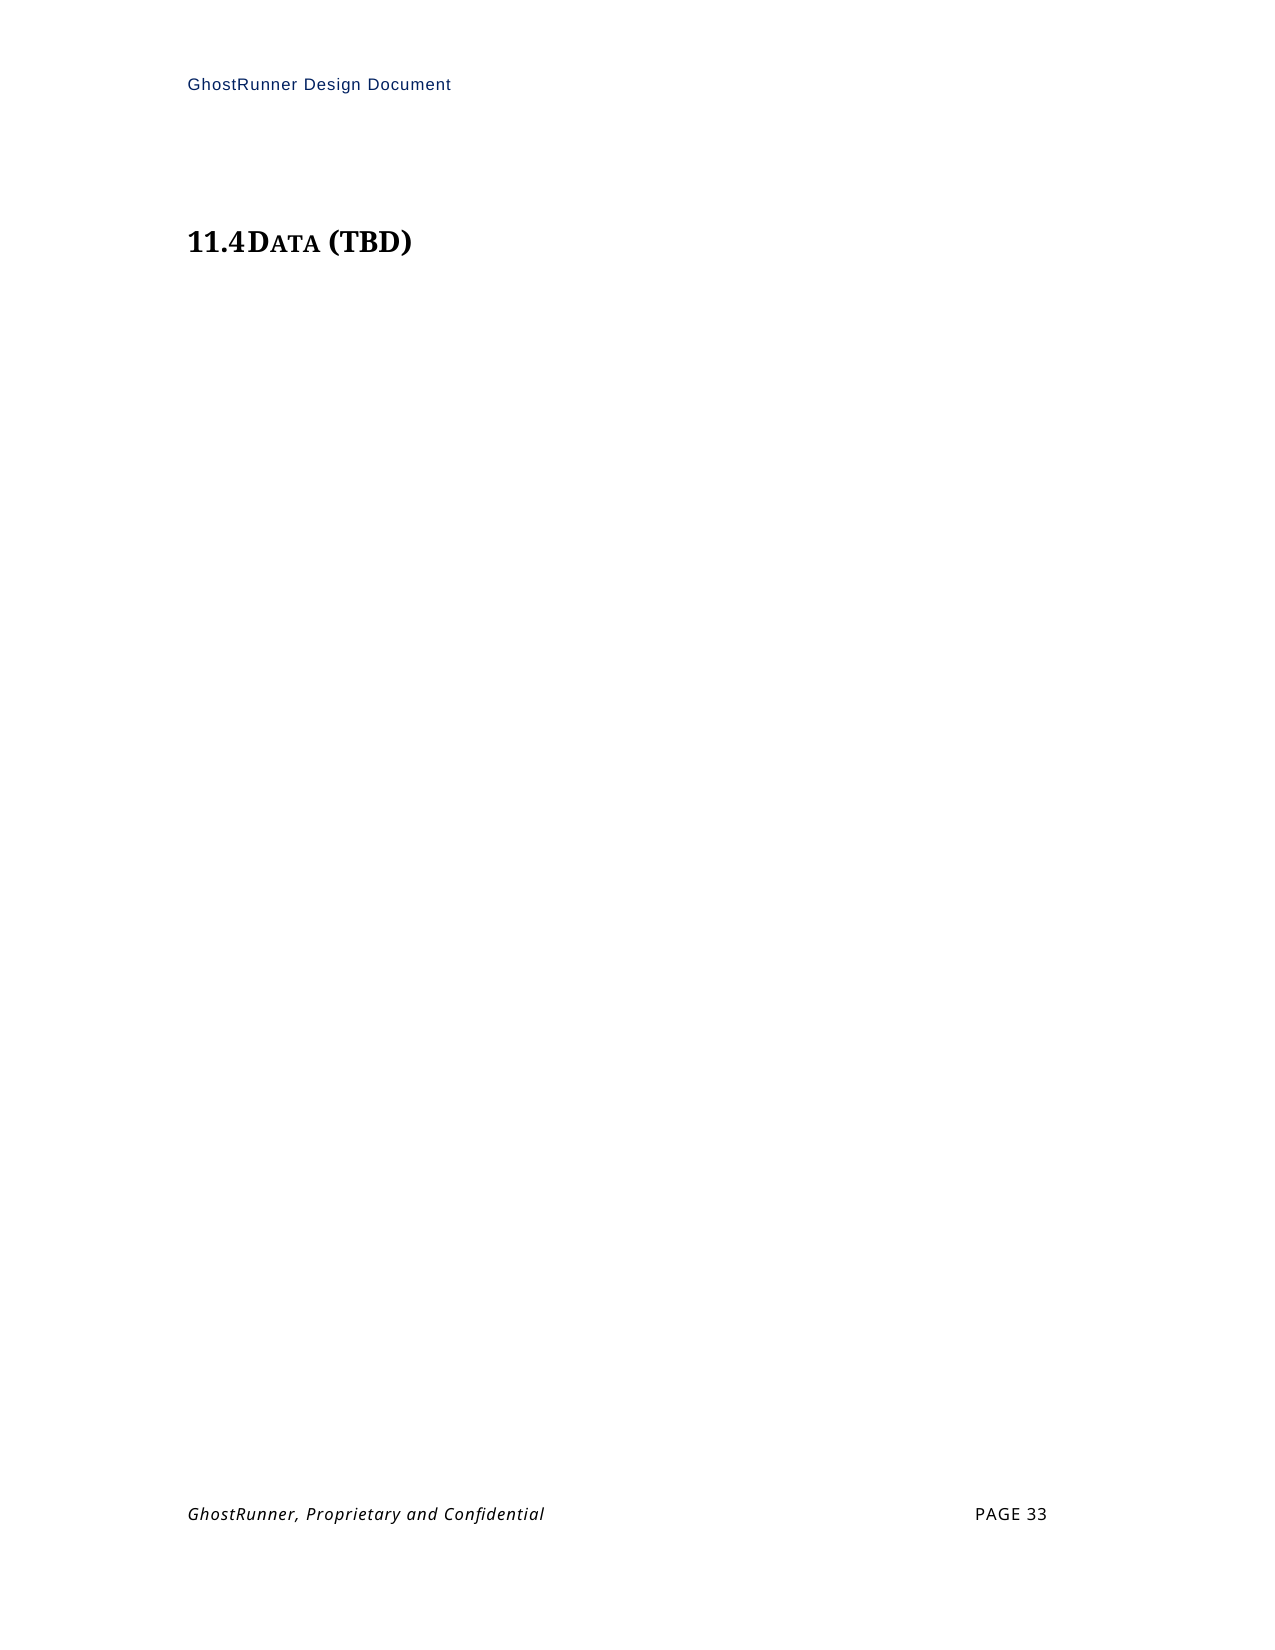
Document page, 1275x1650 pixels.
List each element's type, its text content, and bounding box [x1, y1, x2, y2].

subtitle Data (TBD) [187, 221, 1087, 261]
